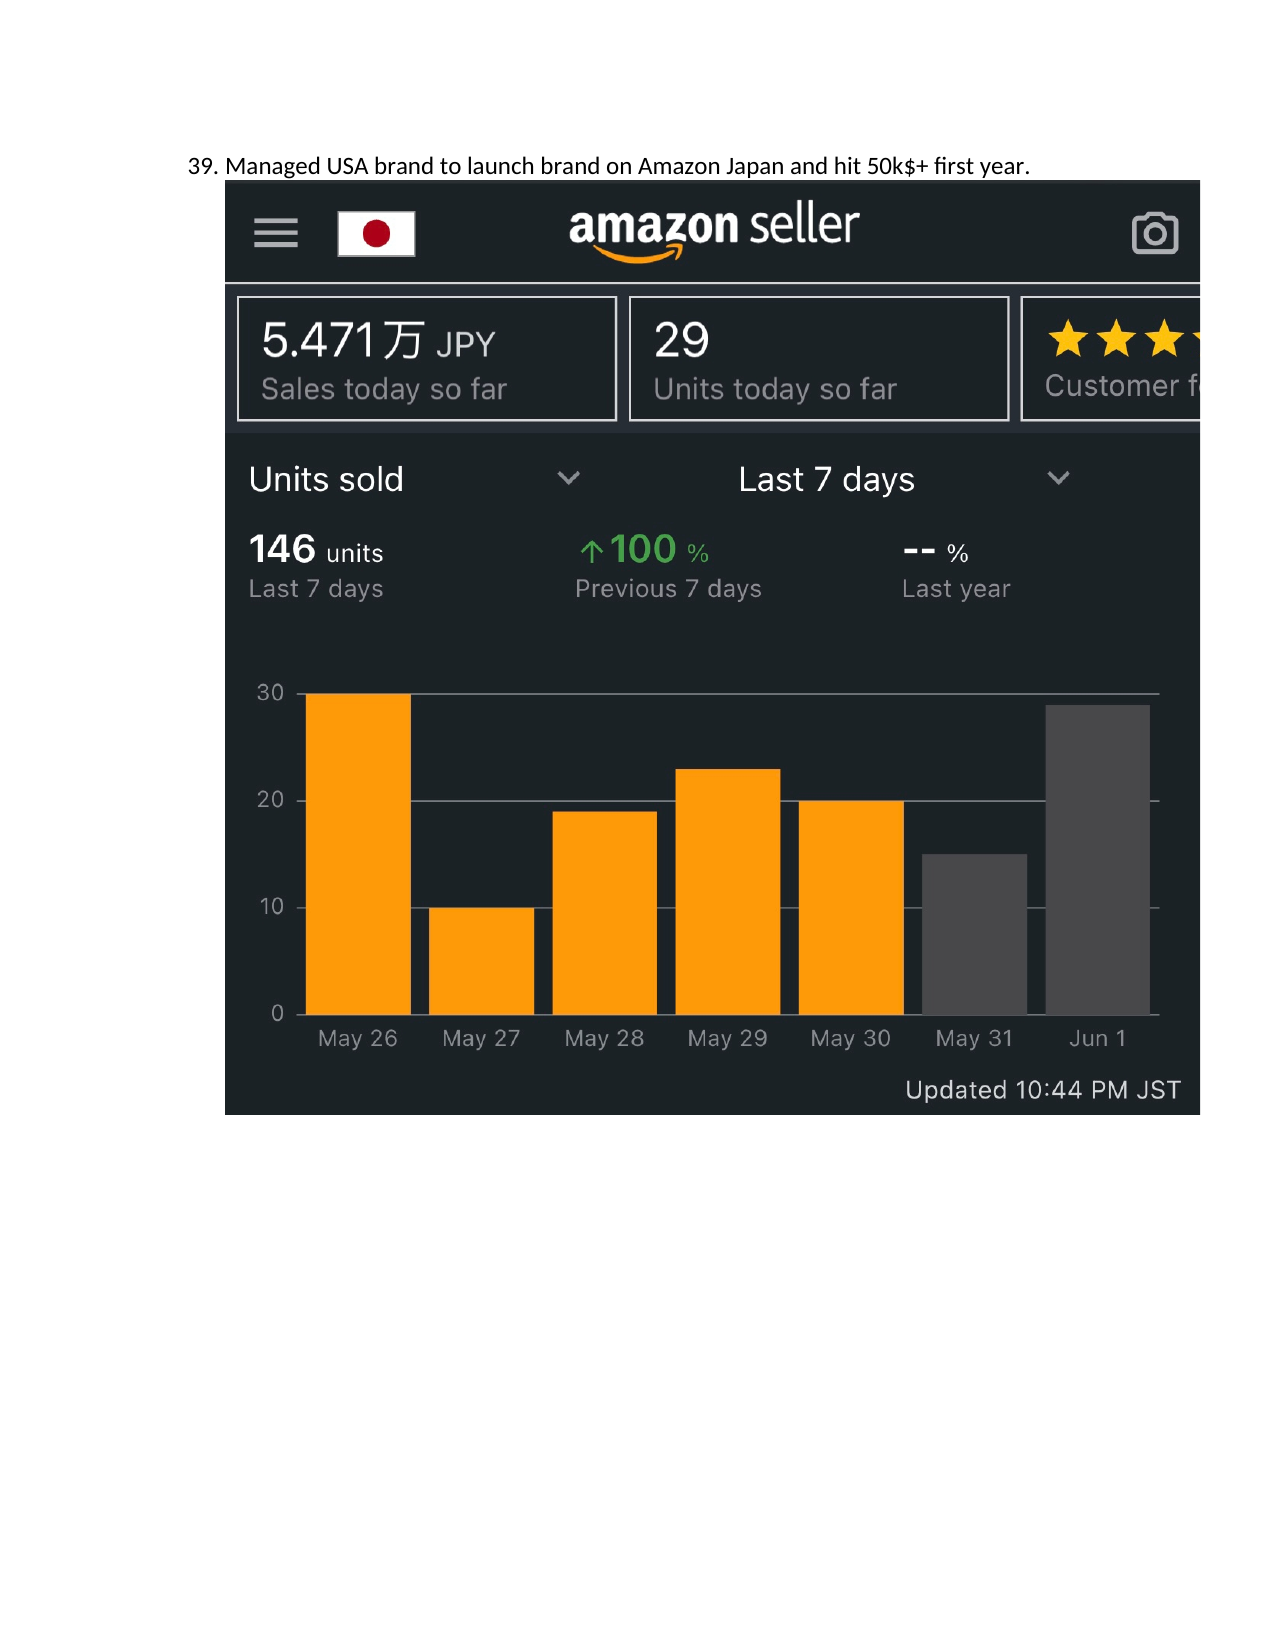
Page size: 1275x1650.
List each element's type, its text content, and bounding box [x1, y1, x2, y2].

picture [225, 180, 1200, 1115]
